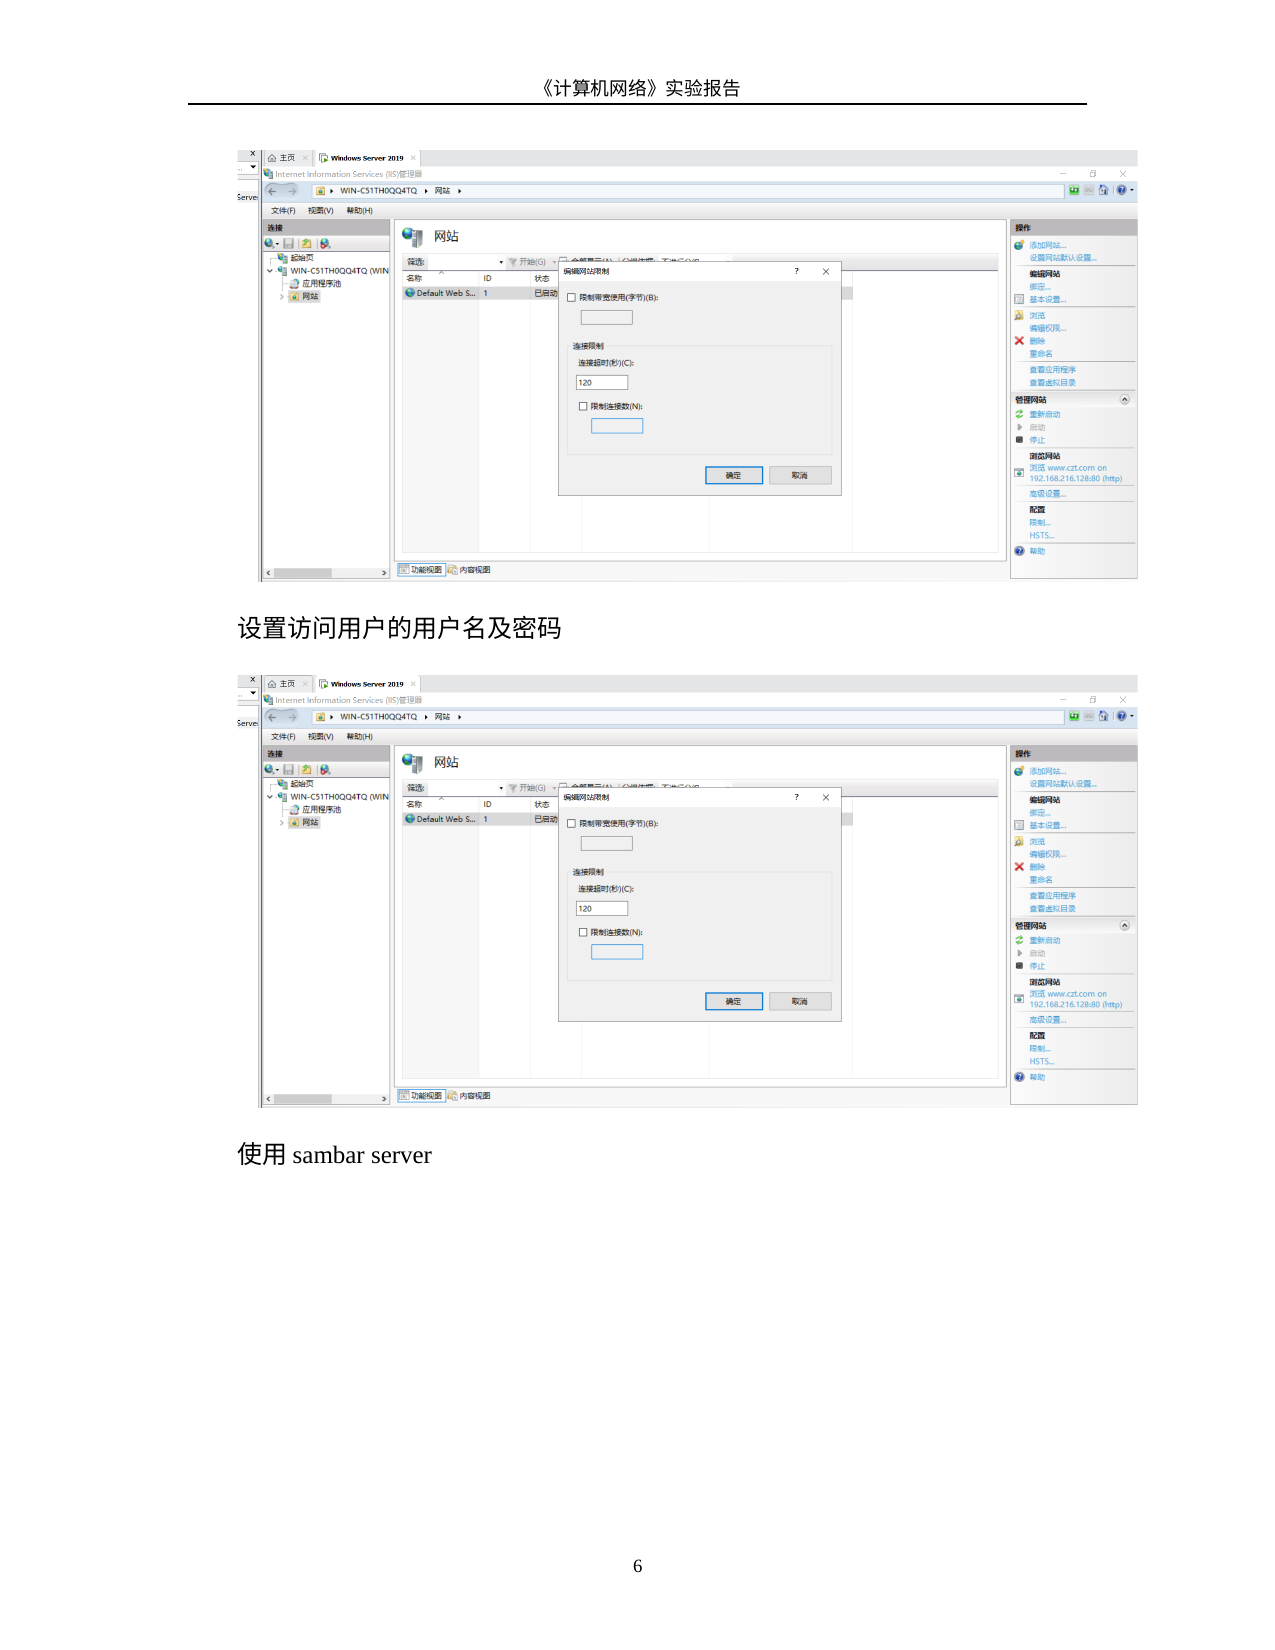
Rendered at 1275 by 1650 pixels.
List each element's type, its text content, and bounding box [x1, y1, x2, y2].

list 使用sambar server [187, 1134, 1087, 1171]
list 设置访问用户的用户名及密码 [187, 609, 1087, 645]
picture [237, 150, 1138, 582]
picture [237, 675, 1138, 1108]
